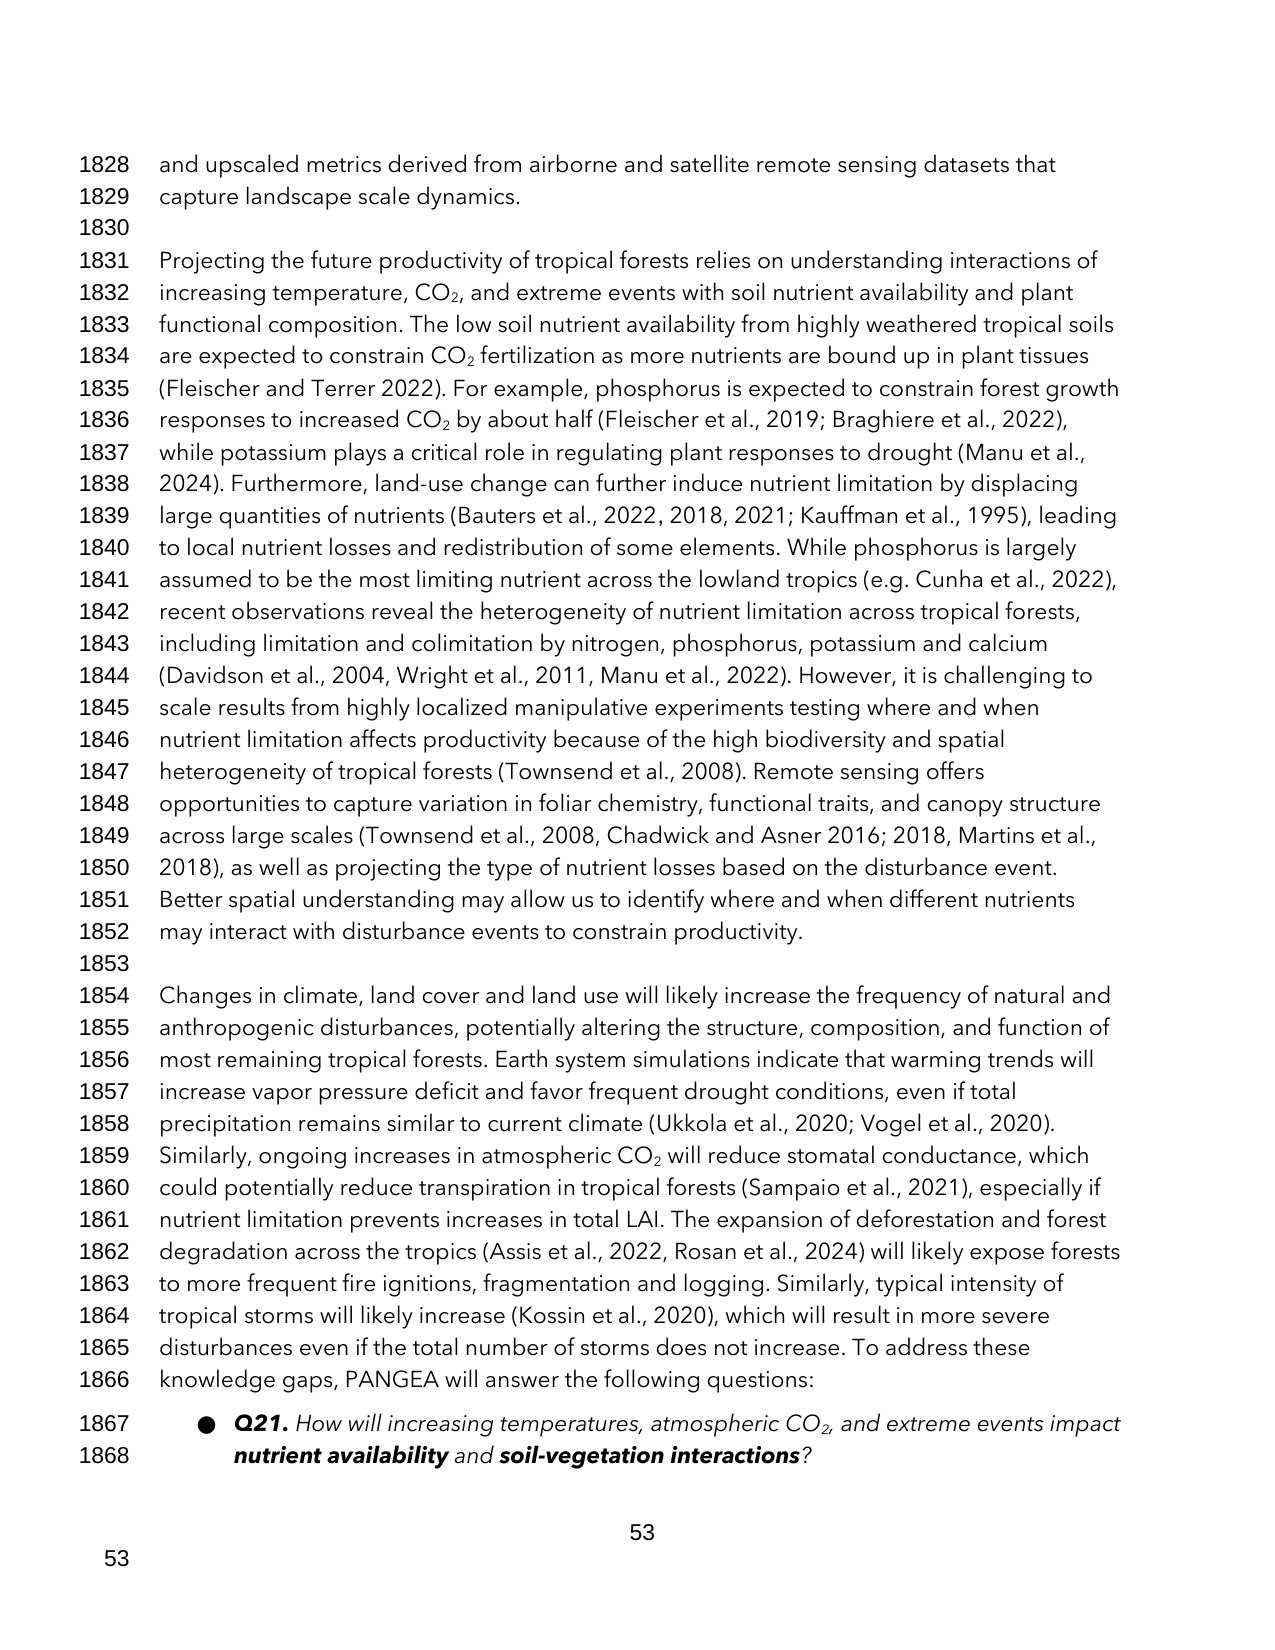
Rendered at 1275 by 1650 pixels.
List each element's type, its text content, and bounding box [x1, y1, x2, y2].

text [159, 150, 1125, 210]
text Changes in climate, land cover and land use will likely increase the frequency of natural and anthropogenic disturbances, potentially altering the structure, composition, and function of most remaining tropical forests. Earth system simulations indicate that warming trends will increase vapor pressure deficit and favor frequent drought conditions, even if total precipitation remains similar to current climate (Ukkola et al., 2020; Vogel et al., 2020). Similarly, ongoing increases in atmospheric CO2 will reduce stomatal conductance, which could potentially reduce transpiration in tropical forests (Sampaio et al., 2021), especially if nutrient limitation prevents increases in total LAI. The expansion of deforestation and forest degradation across the tropics (Assis et al., 2022, Rosan et al., 2024) will likely expose forests to more frequent fire ignitions, fragmentation and logging. Similarly, typical intensity of tropical storms will likely increase (Kossin et al., 2020), which will result in more severe disturbances even if the total number of storms does not increase. To address these knowledge gaps, PANGEA will answer the following questions: [159, 981, 1125, 1393]
list Q21. How will increasing temperatures, atmospheric CO2, and extreme events impact nutrient availability and soil-vegetation interactions? [196, 1410, 1125, 1469]
text Projecting the future productivity of tropical forests relies on understanding interactions of increasing temperature, CO2, and extreme events with soil nutrient availability and plant functional composition. The low soil nutrient availability from highly weathered tropical soils are expected to constrain CO2 fertilization as more nutrients are bound up in plant tissues (Fleischer and Terrer 2022). For example, phosphorus is expected to constrain forest growth responses to increased CO2 by about half (Fleischer et al., 2019; Braghiere et al., 2022), while potassium plays a critical role in regulating plant responses to drought (Manu et al., 2024). Furthermore, land-use change can further induce nutrient limitation by displacing large quantities of nutrients (Bauters et al., 2022​, 2018, 2021; Kauffman et al., 1995), leading to local nutrient losses and redistribution of some elements. While phosphorus is largely assumed to be the most limiting nutrient across the lowland tropics (e.g. Cunha et al., 2022), recent observations reveal the heterogeneity of nutrient limitation across tropical forests, including limitation and colimitation by nitrogen, phosphorus, potassium and calcium (Davidson et al., 2004, Wright et al., 2011, Manu et al., 2022). However, it is challenging to scale results from highly localized manipulative experiments testing where and when nutrient limitation affects productivity because of the high biodiversity and spatial heterogeneity of tropical forests (Townsend et al., 2008). Remote sensing offers opportunities to capture variation in foliar chemistry, functional traits, and canopy structure across large scales (Townsend et al., 2008, Chadwick and Asner 2016; 2018, Martins et al., 2018), as well as projecting the type of nutrient losses based on the disturbance event. Better spatial understanding may allow us to identify where and when different nutrients may interact with disturbance events to constrain productivity. [159, 246, 1125, 945]
